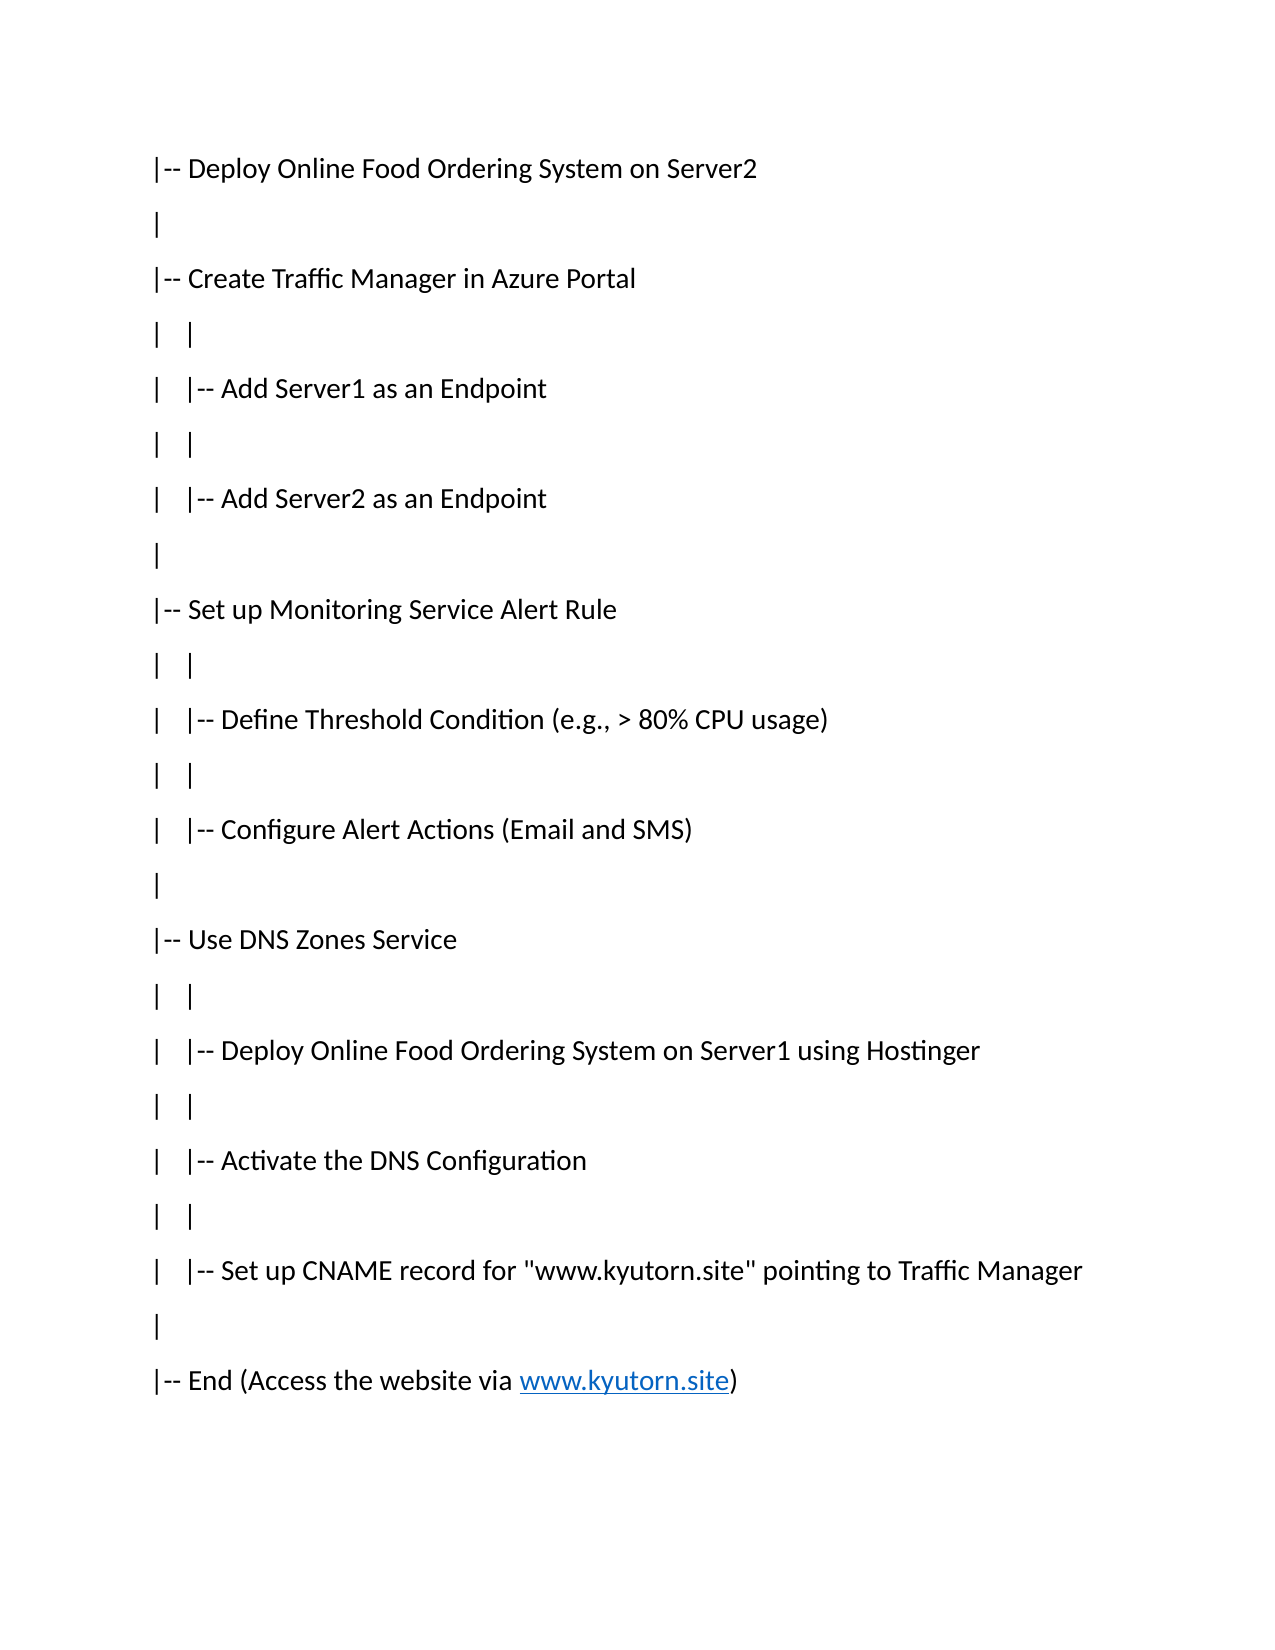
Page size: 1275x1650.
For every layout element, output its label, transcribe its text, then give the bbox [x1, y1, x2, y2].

text |-- End (Access the website via www.kyutorn.site) [150, 1362, 1125, 1398]
text |-- Create Traffic Manager in Azure Portal [150, 260, 1125, 296]
text | [150, 205, 1125, 241]
text | |-- Add Server1 as an Endpoint [150, 370, 1125, 406]
text |-- Use DNS Zones Service [150, 921, 1125, 957]
text | |-- Activate the DNS Configuration [150, 1142, 1125, 1177]
text | |-- Deploy Online Food Ordering System on Server1 using Hostinger [150, 1032, 1125, 1067]
text | [150, 866, 1125, 902]
text | [150, 536, 1125, 571]
text | [150, 1307, 1125, 1343]
text | | [150, 646, 1125, 682]
text | |-- Define Threshold Condition (e.g., > 80% CPU usage) [150, 701, 1125, 737]
text | |-- Configure Alert Actions (Email and SMS) [150, 811, 1125, 847]
text | | [150, 315, 1125, 351]
text | | [150, 1197, 1125, 1233]
text | |-- Set up CNAME record for "www.kyutorn.site" pointing to Traffic Manager [150, 1252, 1125, 1288]
text |-- Set up Monitoring Service Alert Rule [150, 591, 1125, 626]
text | | [150, 977, 1125, 1012]
text |-- Deploy Online Food Ordering System on Server2 [150, 150, 1125, 186]
text | | [150, 426, 1125, 461]
text | |-- Add Server2 as an Endpoint [150, 481, 1125, 516]
text | | [150, 1087, 1125, 1122]
text | | [150, 756, 1125, 792]
